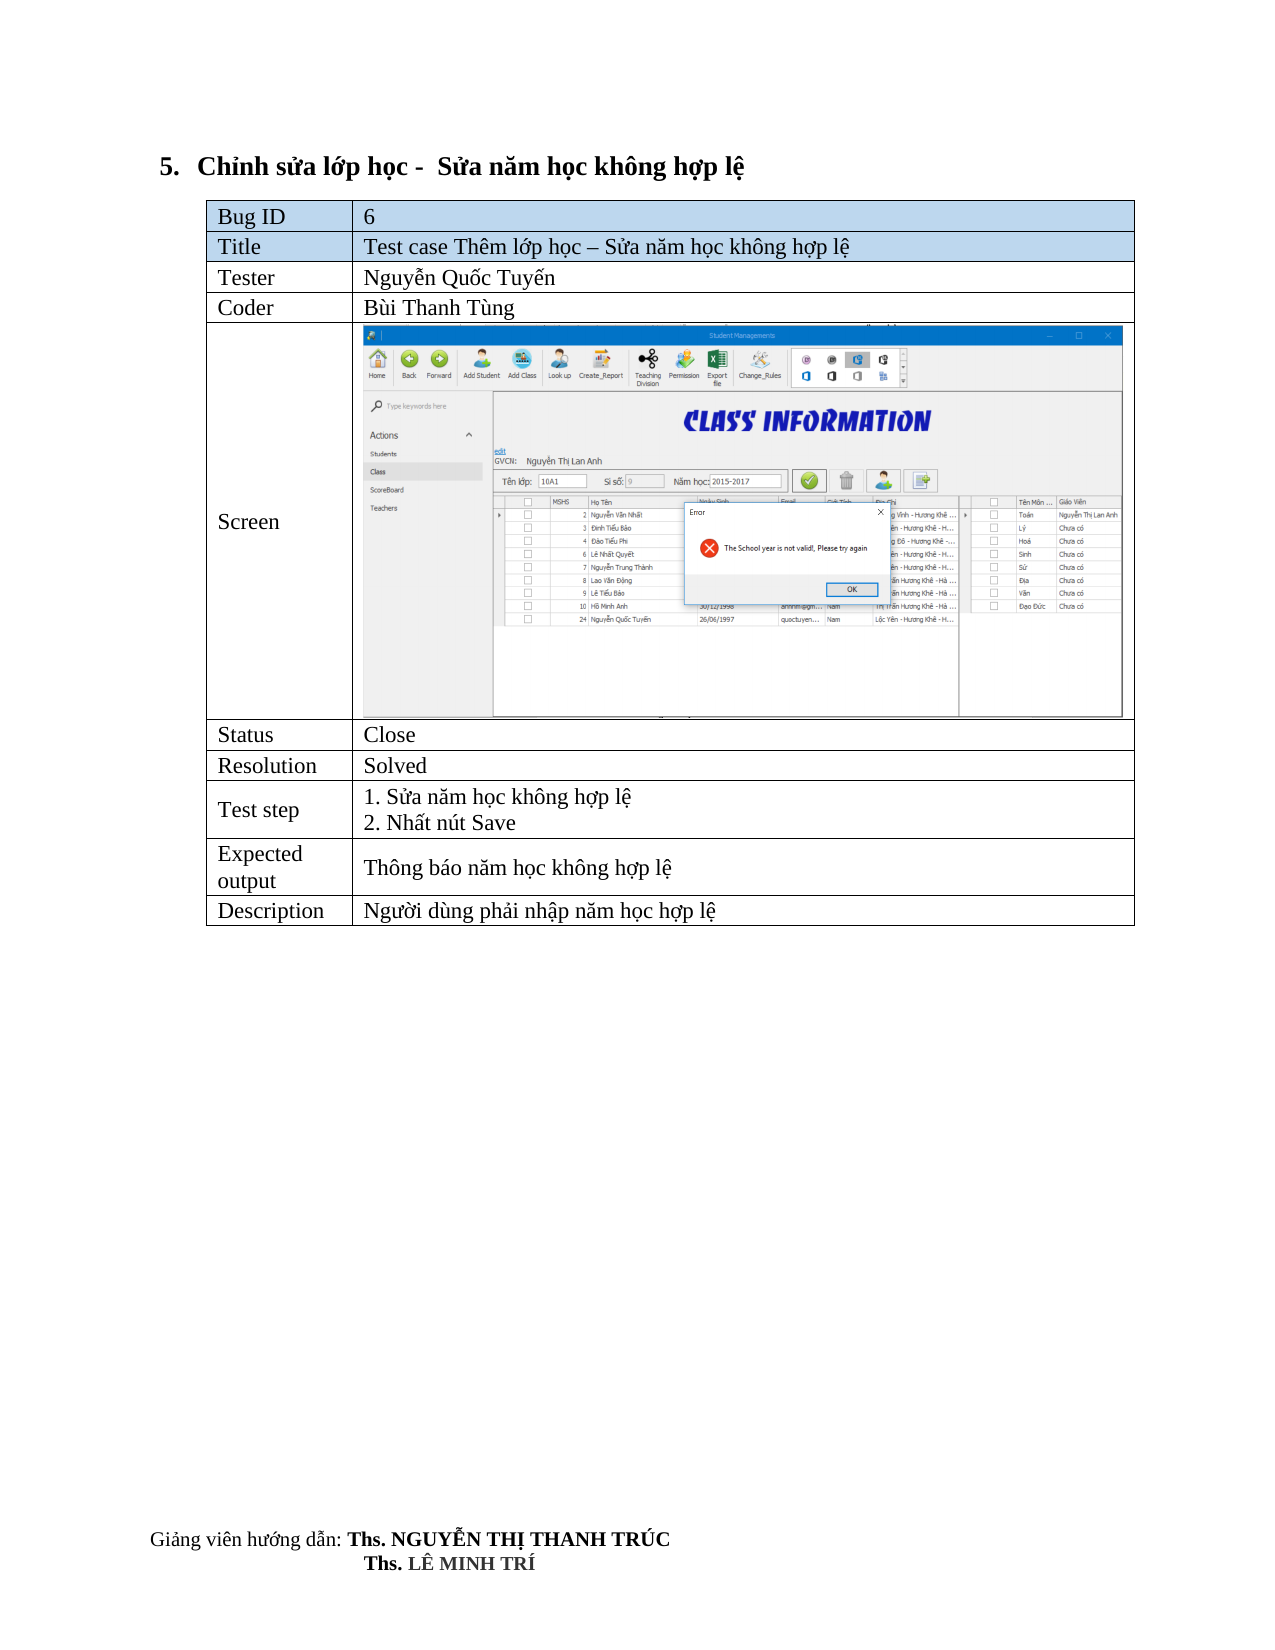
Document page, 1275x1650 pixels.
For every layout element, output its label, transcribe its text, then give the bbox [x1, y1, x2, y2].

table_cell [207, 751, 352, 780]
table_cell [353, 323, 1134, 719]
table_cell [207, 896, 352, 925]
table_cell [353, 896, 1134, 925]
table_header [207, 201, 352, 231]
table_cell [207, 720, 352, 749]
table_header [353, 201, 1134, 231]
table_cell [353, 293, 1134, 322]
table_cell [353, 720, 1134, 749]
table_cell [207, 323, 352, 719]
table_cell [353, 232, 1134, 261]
list Chỉnh sửa lớp học - Sửa năm học không hợp lệ [159, 150, 1125, 181]
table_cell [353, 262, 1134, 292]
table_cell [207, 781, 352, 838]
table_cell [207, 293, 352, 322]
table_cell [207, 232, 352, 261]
picture [363, 324, 1124, 718]
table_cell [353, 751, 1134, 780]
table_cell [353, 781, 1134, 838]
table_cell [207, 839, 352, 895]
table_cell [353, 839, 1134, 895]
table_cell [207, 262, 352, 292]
